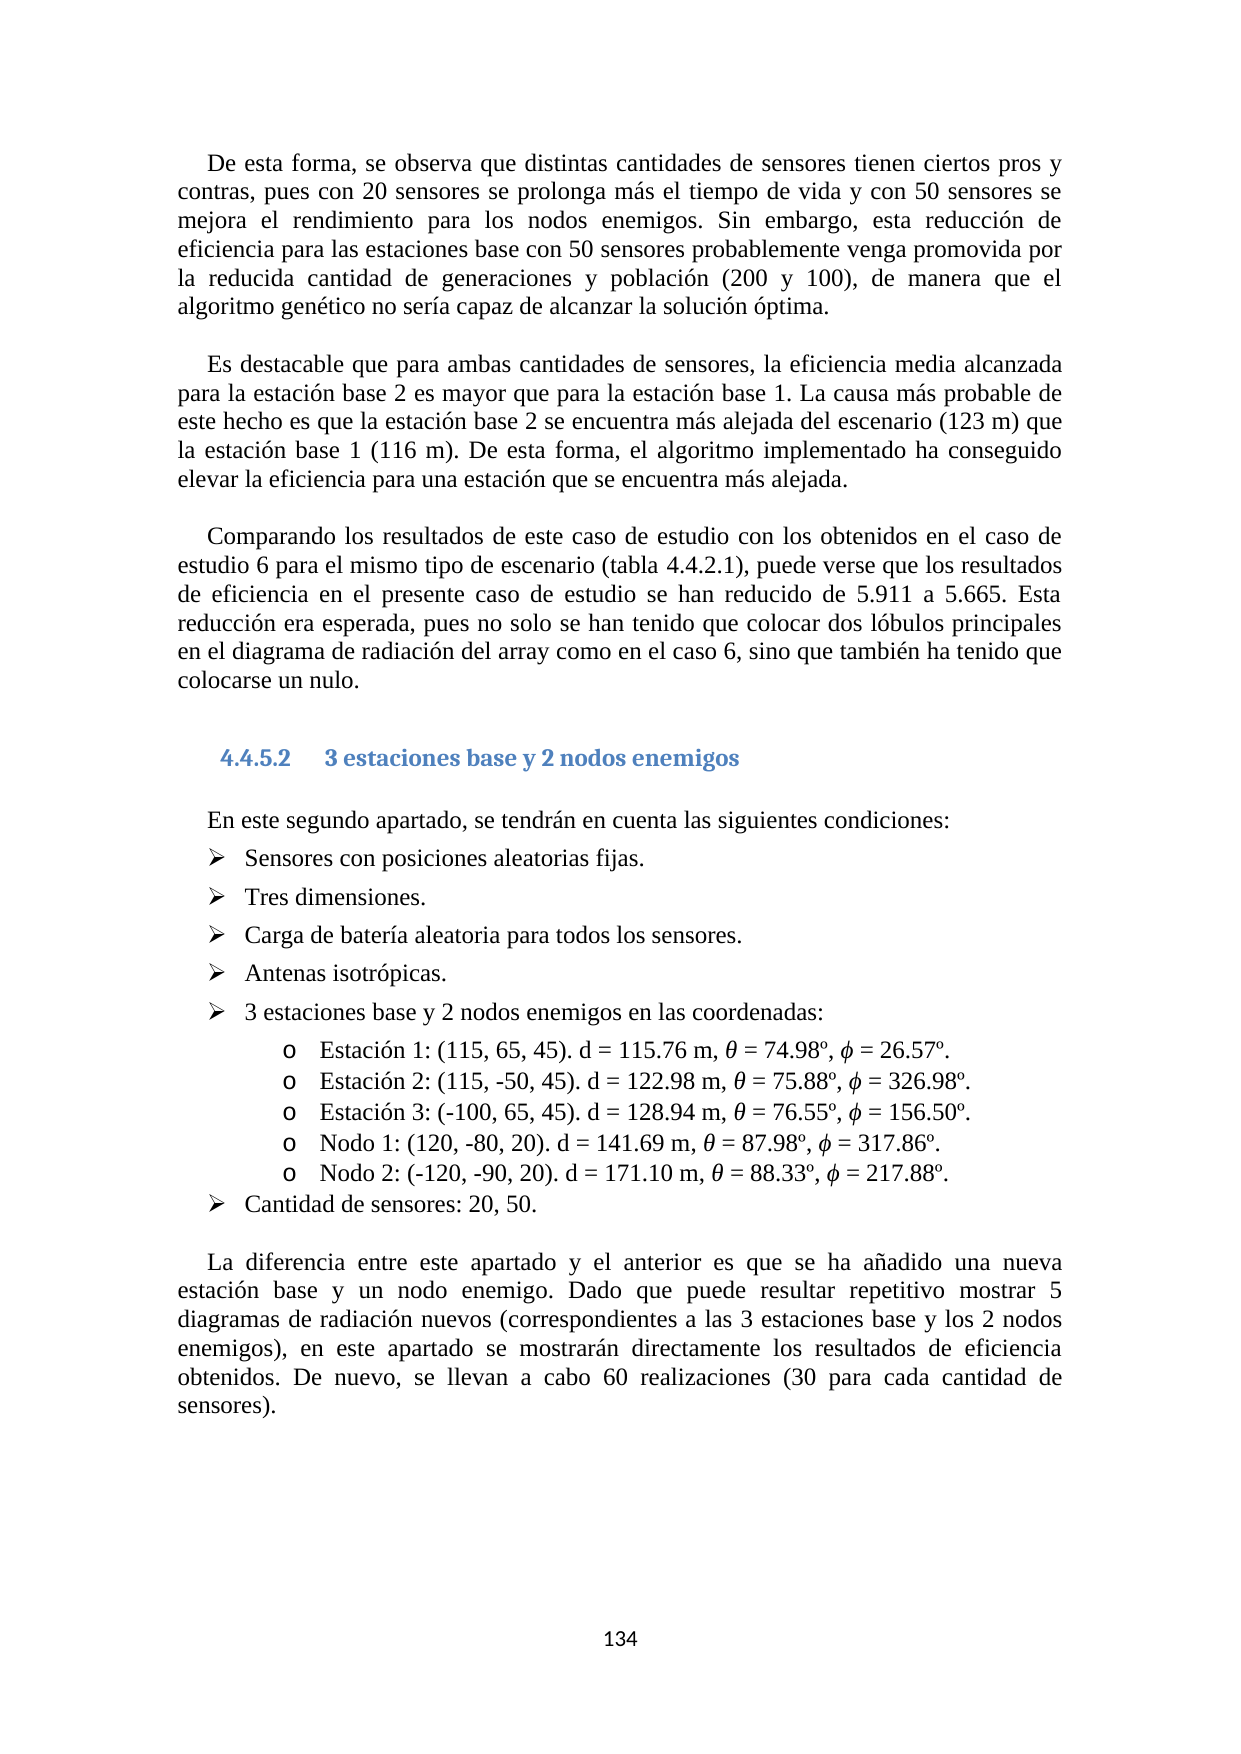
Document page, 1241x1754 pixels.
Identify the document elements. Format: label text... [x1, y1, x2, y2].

list Sensores con posiciones aleatorias fijas. [207, 843, 1063, 872]
list 3 estaciones base y 2 nodos enemigos en las coordenadas: [207, 997, 1063, 1026]
list Tres dimensiones. [207, 882, 1063, 911]
list Nodo 2: (-120, -90, 20). d = 171.10 m, θ = 88.33º, ϕ = 217.88º. [282, 1158, 1063, 1189]
text En este segundo apartado, se tendrán en cuenta las siguientes condiciones: [177, 805, 1063, 834]
list Antenas isotrópicas. [207, 958, 1063, 987]
list Estación 3: (-100, 65, 45). d = 128.94 m, θ = 76.55º, ϕ = 156.50º. [282, 1097, 1063, 1128]
list Cantidad de sensores: 20, 50. [207, 1189, 1063, 1218]
text Es destacable que para ambas cantidades de sensores, la eficiencia media alcanzada para la estación base 2 es mayor que para la estación base 1. La causa más probable de este hecho es que la estación base 2 se encuentra más alejada del escenario (123 m) que la estación base 1 (116 m). De esta forma, el algoritmo implementado ha conseguido elevar la eficiencia para una estación que se encuentra más alejada. [177, 349, 1063, 493]
subtitle 3 estaciones base y 2 nodos enemigos [220, 743, 1063, 772]
list Estación 1: (115, 65, 45). d = 115.76 m, θ = 74.98º, ϕ = 26.57º. [282, 1035, 1063, 1066]
text Comparando los resultados de este caso de estudio con los obtenidos en el caso de estudio 6 para el mismo tipo de escenario (tabla 4.4.2.1), puede verse que los resultados de eficiencia en el presente caso de estudio se han reducido de 5.911 a 5.665. Esta reducción era esperada, pues no solo se han tenido que colocar dos lóbulos principales en el diagrama de radiación del array como en el caso 6, sino que también ha tenido que colocarse un nulo. [177, 521, 1063, 694]
list Estación 2: (115, -50, 45). d = 122.98 m, θ = 75.88º, ϕ = 326.98º. [282, 1066, 1063, 1097]
list Nodo 1: (120, -80, 20). d = 141.69 m, θ = 87.98º, ϕ = 317.86º. [282, 1128, 1063, 1158]
list Carga de batería aleatoria para todos los sensores. [207, 920, 1063, 949]
text De esta forma, se observa que distintas cantidades de sensores tienen ciertos pros y contras, pues con 20 sensores se prolonga más el tiempo de vida y con 50 sensores se mejora el rendimiento para los nodos enemigos. Sin embargo, esta reducción de eficiencia para las estaciones base con 50 sensores probablemente venga promovida por la reducida cantidad de generaciones y población (200 y 100), de manera que el algoritmo genético no sería capaz de alcanzar la solución óptima. [177, 148, 1063, 320]
text La diferencia entre este apartado y el anterior es que se ha añadido una nueva estación base y un nodo enemigo. Dado que puede resultar repetitivo mostrar 5 diagramas de radiación nuevos (correspondientes a las 3 estaciones base y los 2 nodos enemigos), en este apartado se mostrarán directamente los resultados de eficiencia obtenidos. De nuevo, se llevan a cabo 60 realizaciones (30 para cada cantidad de sensores). [177, 1247, 1063, 1419]
